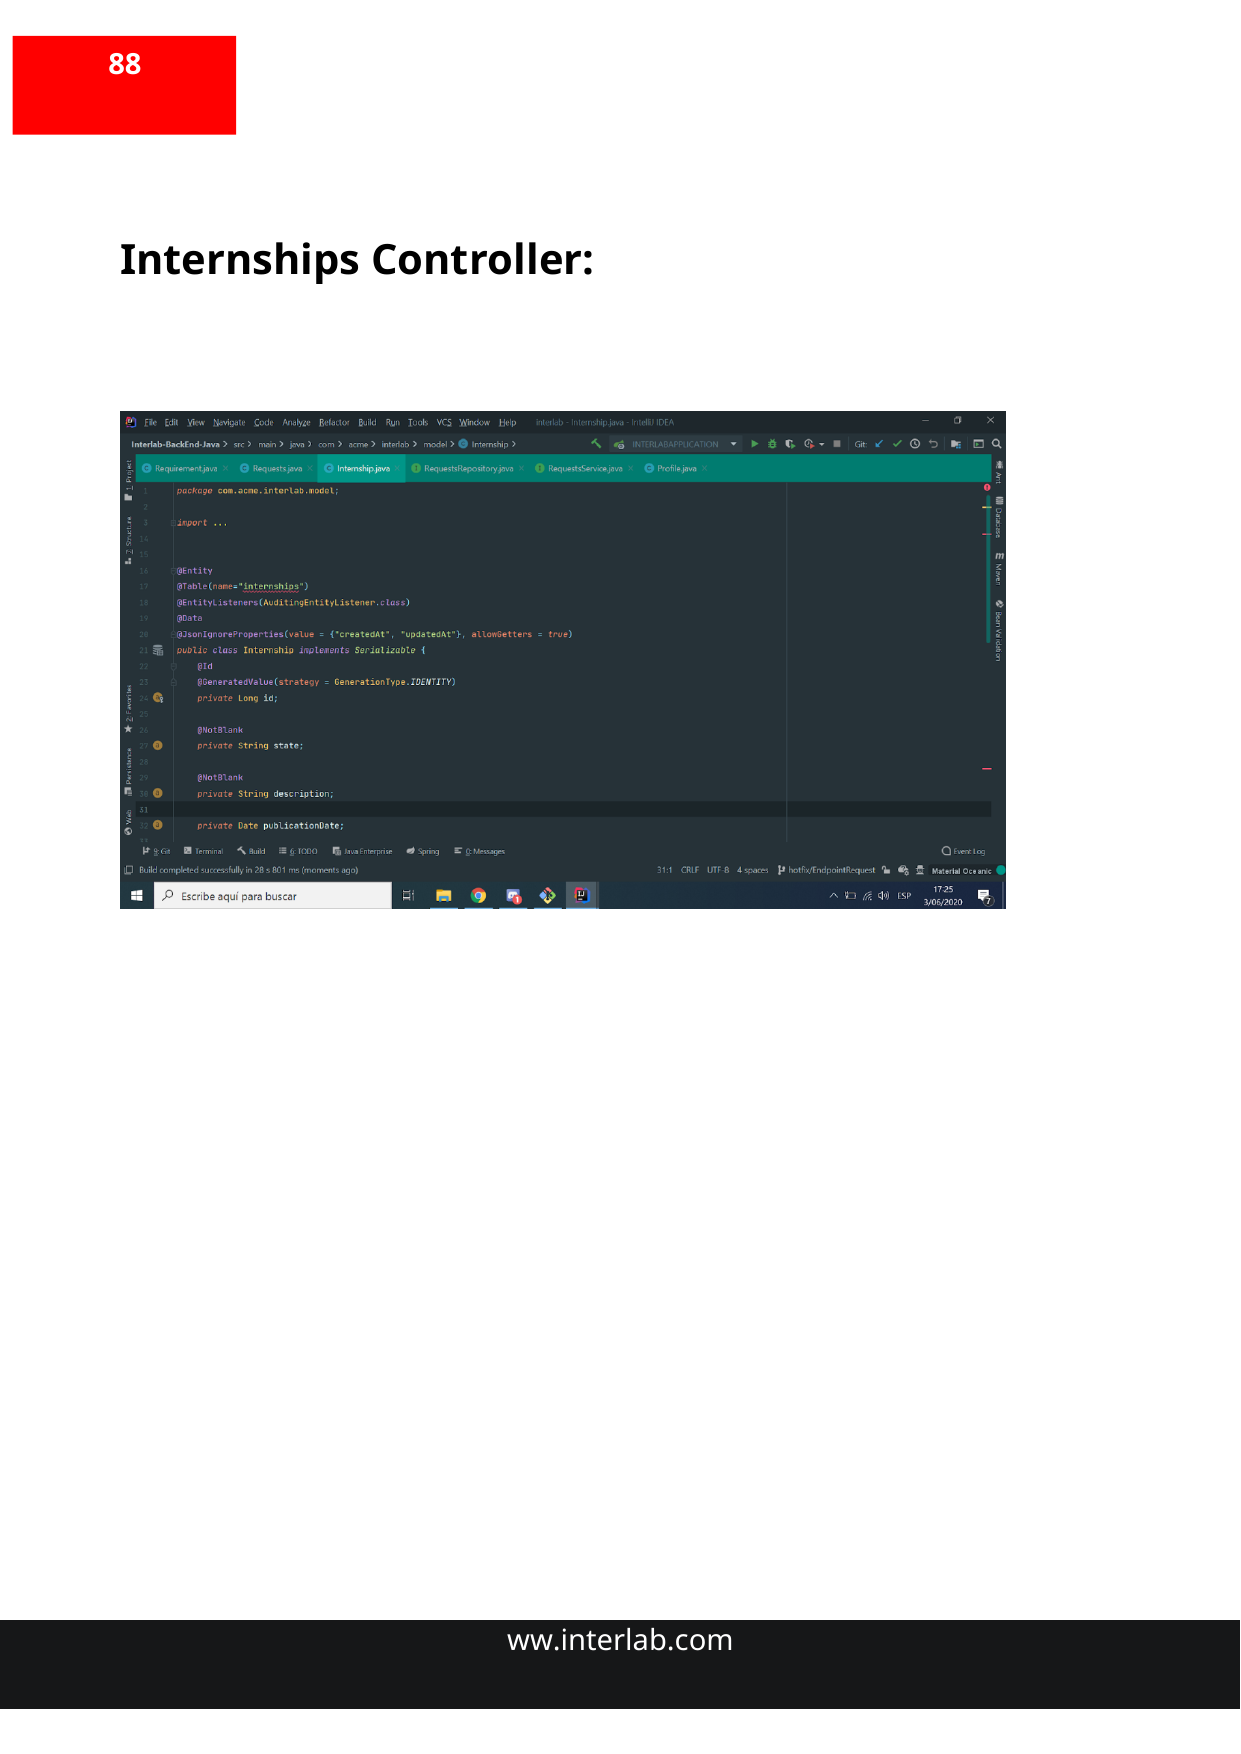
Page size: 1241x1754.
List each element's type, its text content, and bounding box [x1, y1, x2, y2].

picture [120, 411, 1006, 909]
subtitle Internships Controller: [120, 229, 1120, 286]
